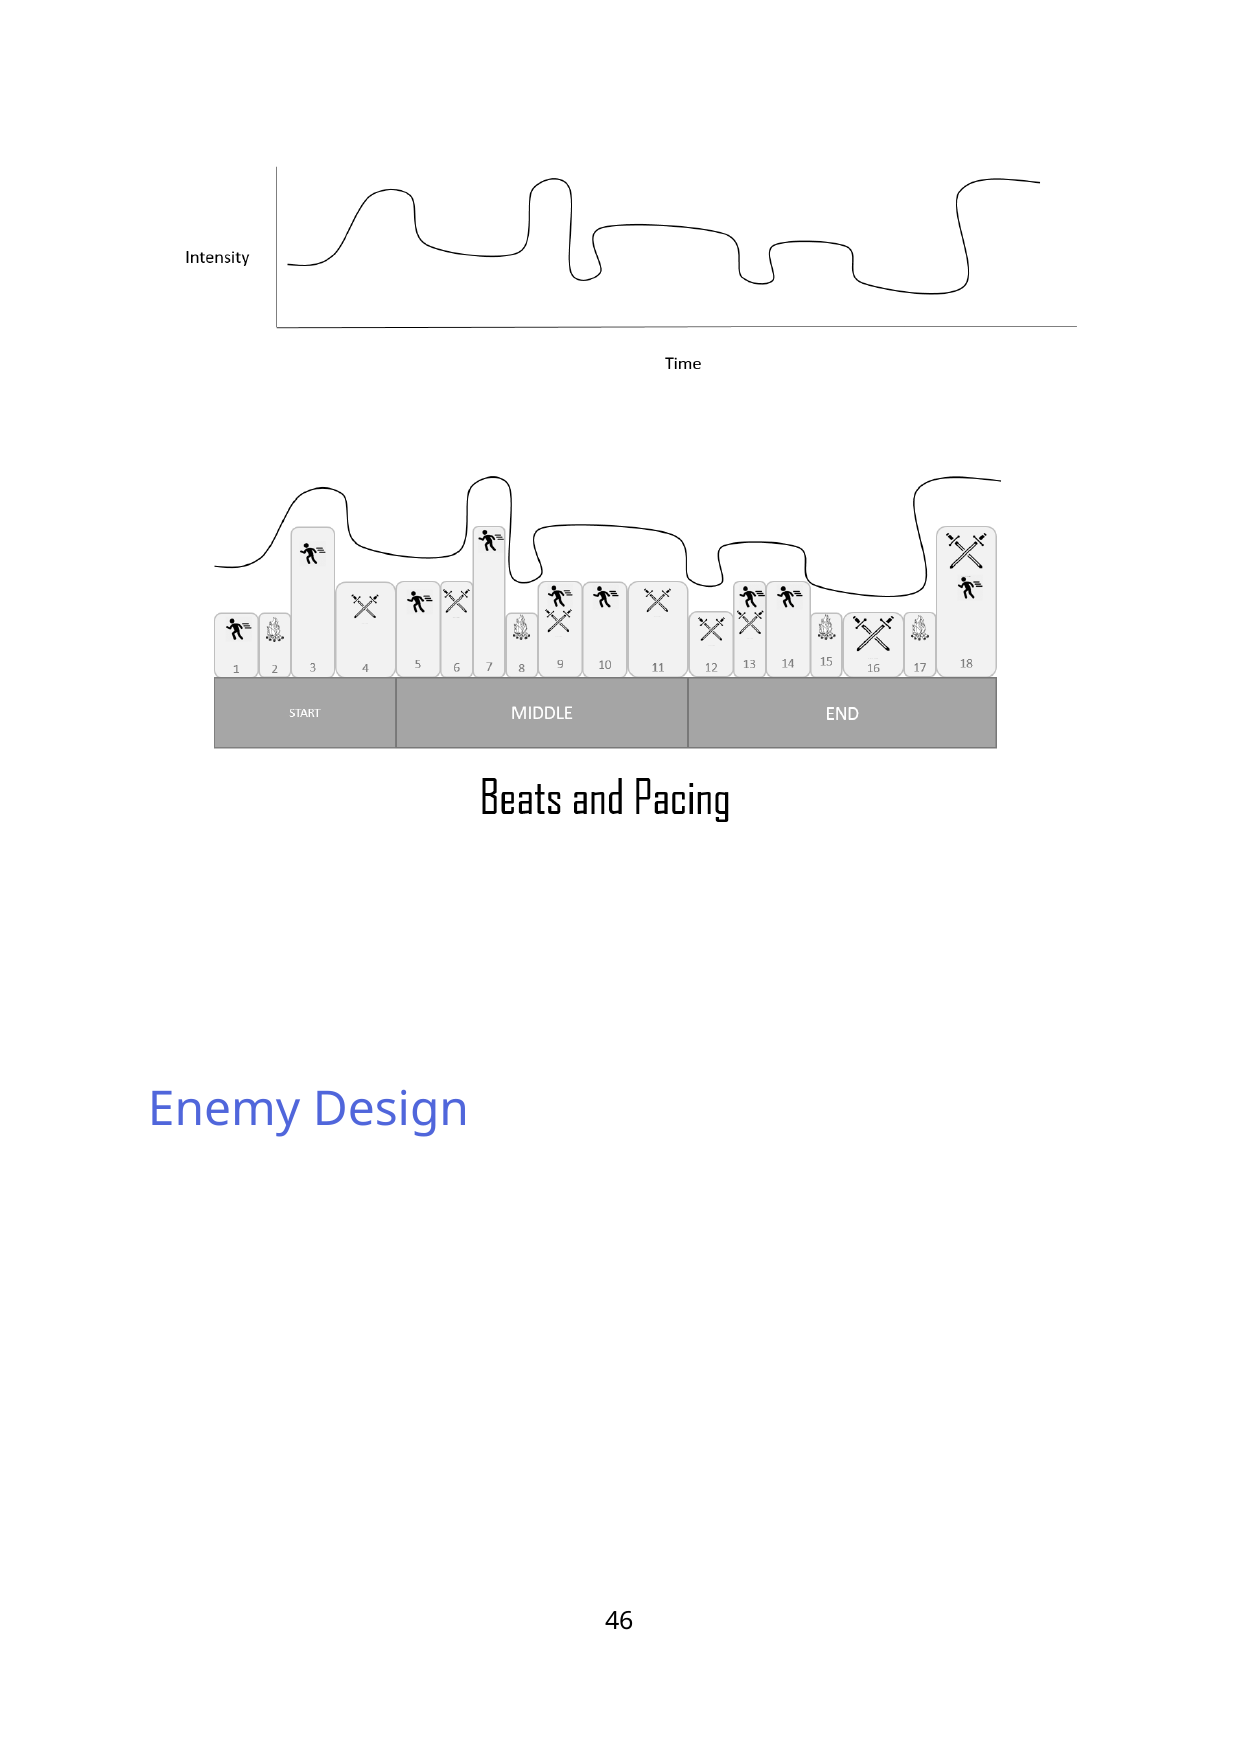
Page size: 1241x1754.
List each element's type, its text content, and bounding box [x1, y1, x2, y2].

subtitle Enemy Design [148, 1074, 1090, 1140]
